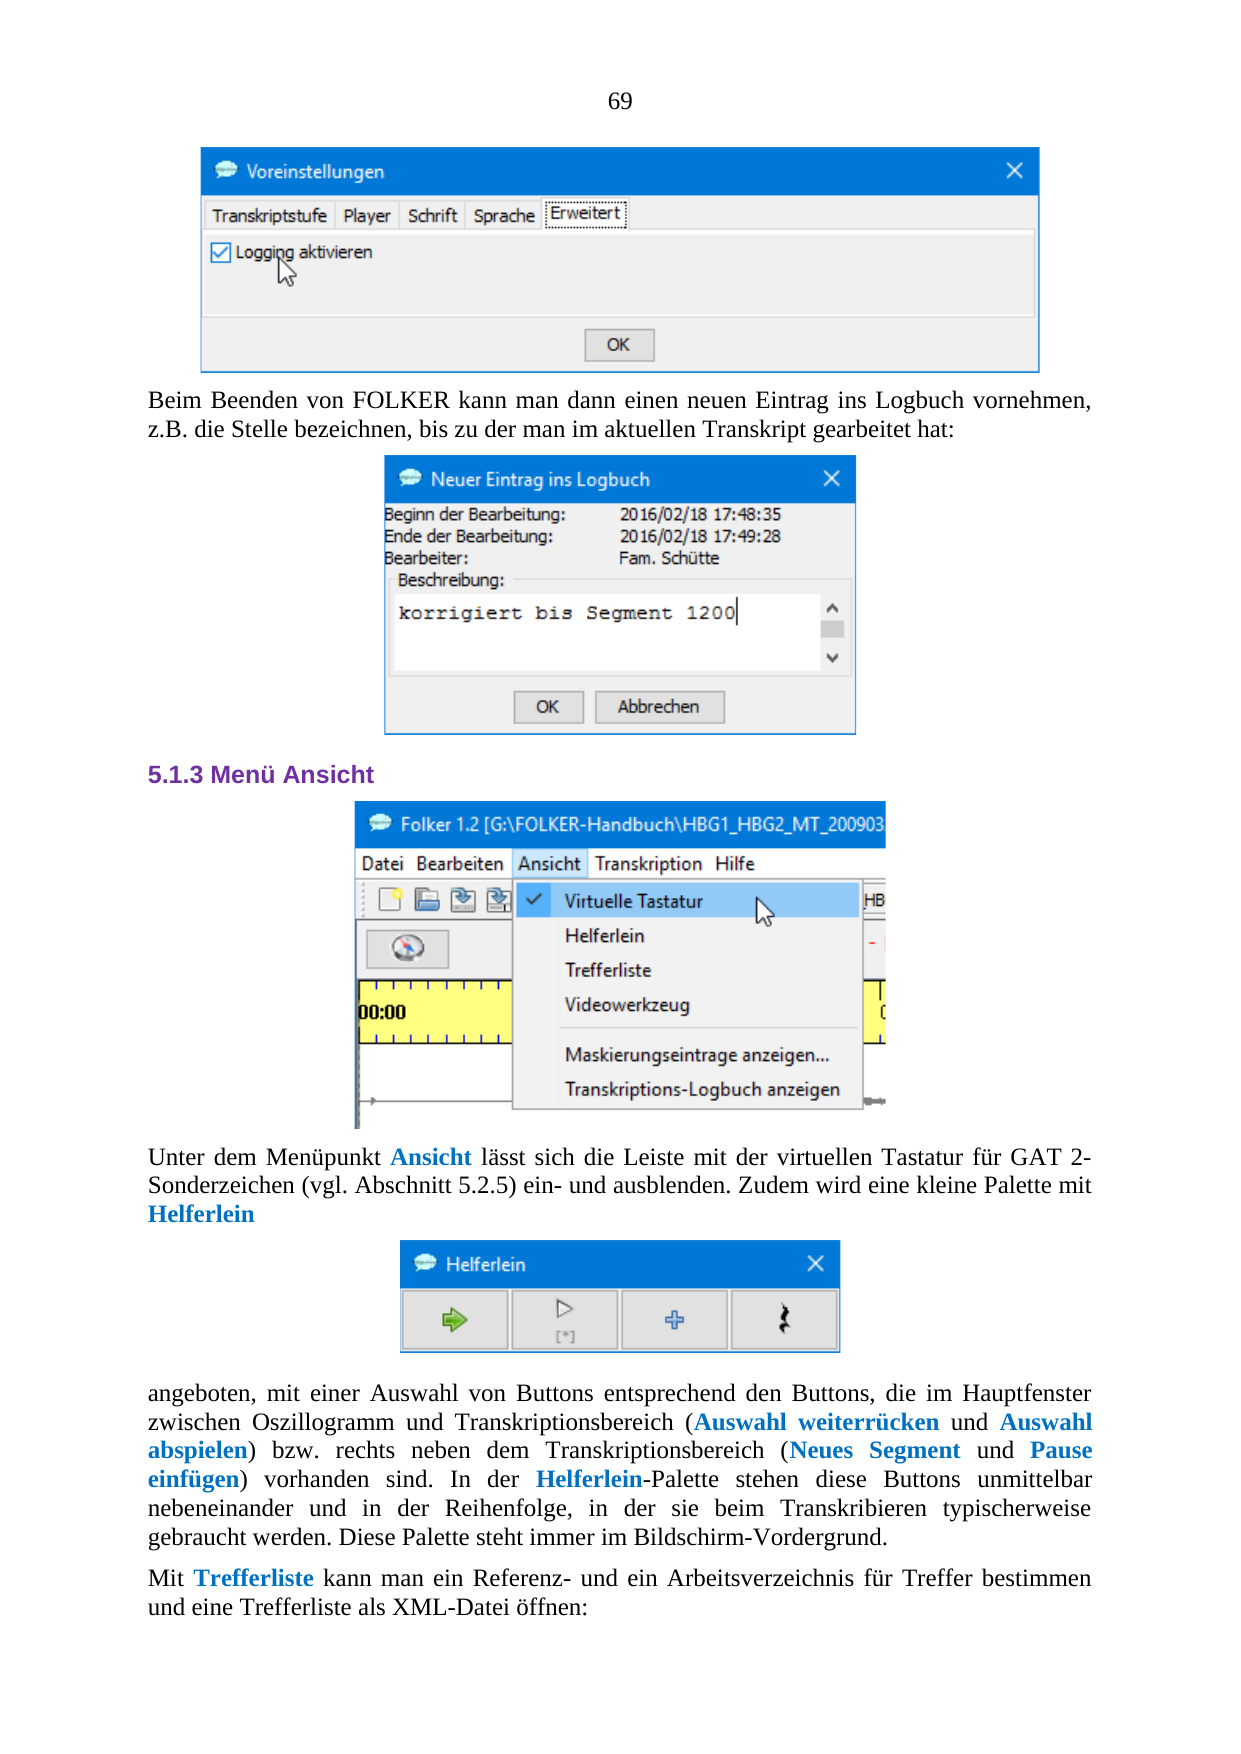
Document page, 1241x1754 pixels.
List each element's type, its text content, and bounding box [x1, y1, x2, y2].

picture [400, 1240, 841, 1353]
picture [354, 801, 886, 1129]
subtitle 5.1.3 Menü Ansicht [148, 760, 1093, 788]
text Mit Trefferliste kann man ein Referenz- und ein Arbeitsverzeichnis für Treffer bestimmen und eine Trefferliste als XML-Datei öffnen: [148, 1563, 1093, 1620]
picture [384, 455, 857, 735]
text Beim Beenden von FOLKER kann man dann einen neuen Eintrag ins Logbuch vornehmen, z.B. die Stelle bezeichnen, bis zu der man im aktuellen Transkript gearbeitet hat: [148, 385, 1093, 443]
picture [200, 147, 1040, 373]
text Unter dem Menüpunkt Ansicht lässt sich die Leiste mit der virtuellen Tastatur für GAT 2-Sonderzeichen (vgl. Abschnitt 5.2.5) ein- und ausblenden. Zudem wird eine kleine Palette mit Helferlein [148, 1142, 1093, 1228]
text angeboten, mit einer Auswahl von Buttons entsprechend den Buttons, die im Hauptfenster zwischen Oszillogramm und Transkriptionsbereich (Auswahl weiterrücken und Auswahl abspielen) bzw. rechts neben dem Transkriptionsbereich (Neues Segment und Pause einfügen) vorhanden sind. In der Helferlein-Palette stehen diese Buttons unmittelbar nebeneinander und in der Reihenfolge, in der sie beim Transkribieren typischerweise gebraucht werden. Diese Palette steht immer im Bildschirm-Vordergrund. [148, 1378, 1093, 1550]
